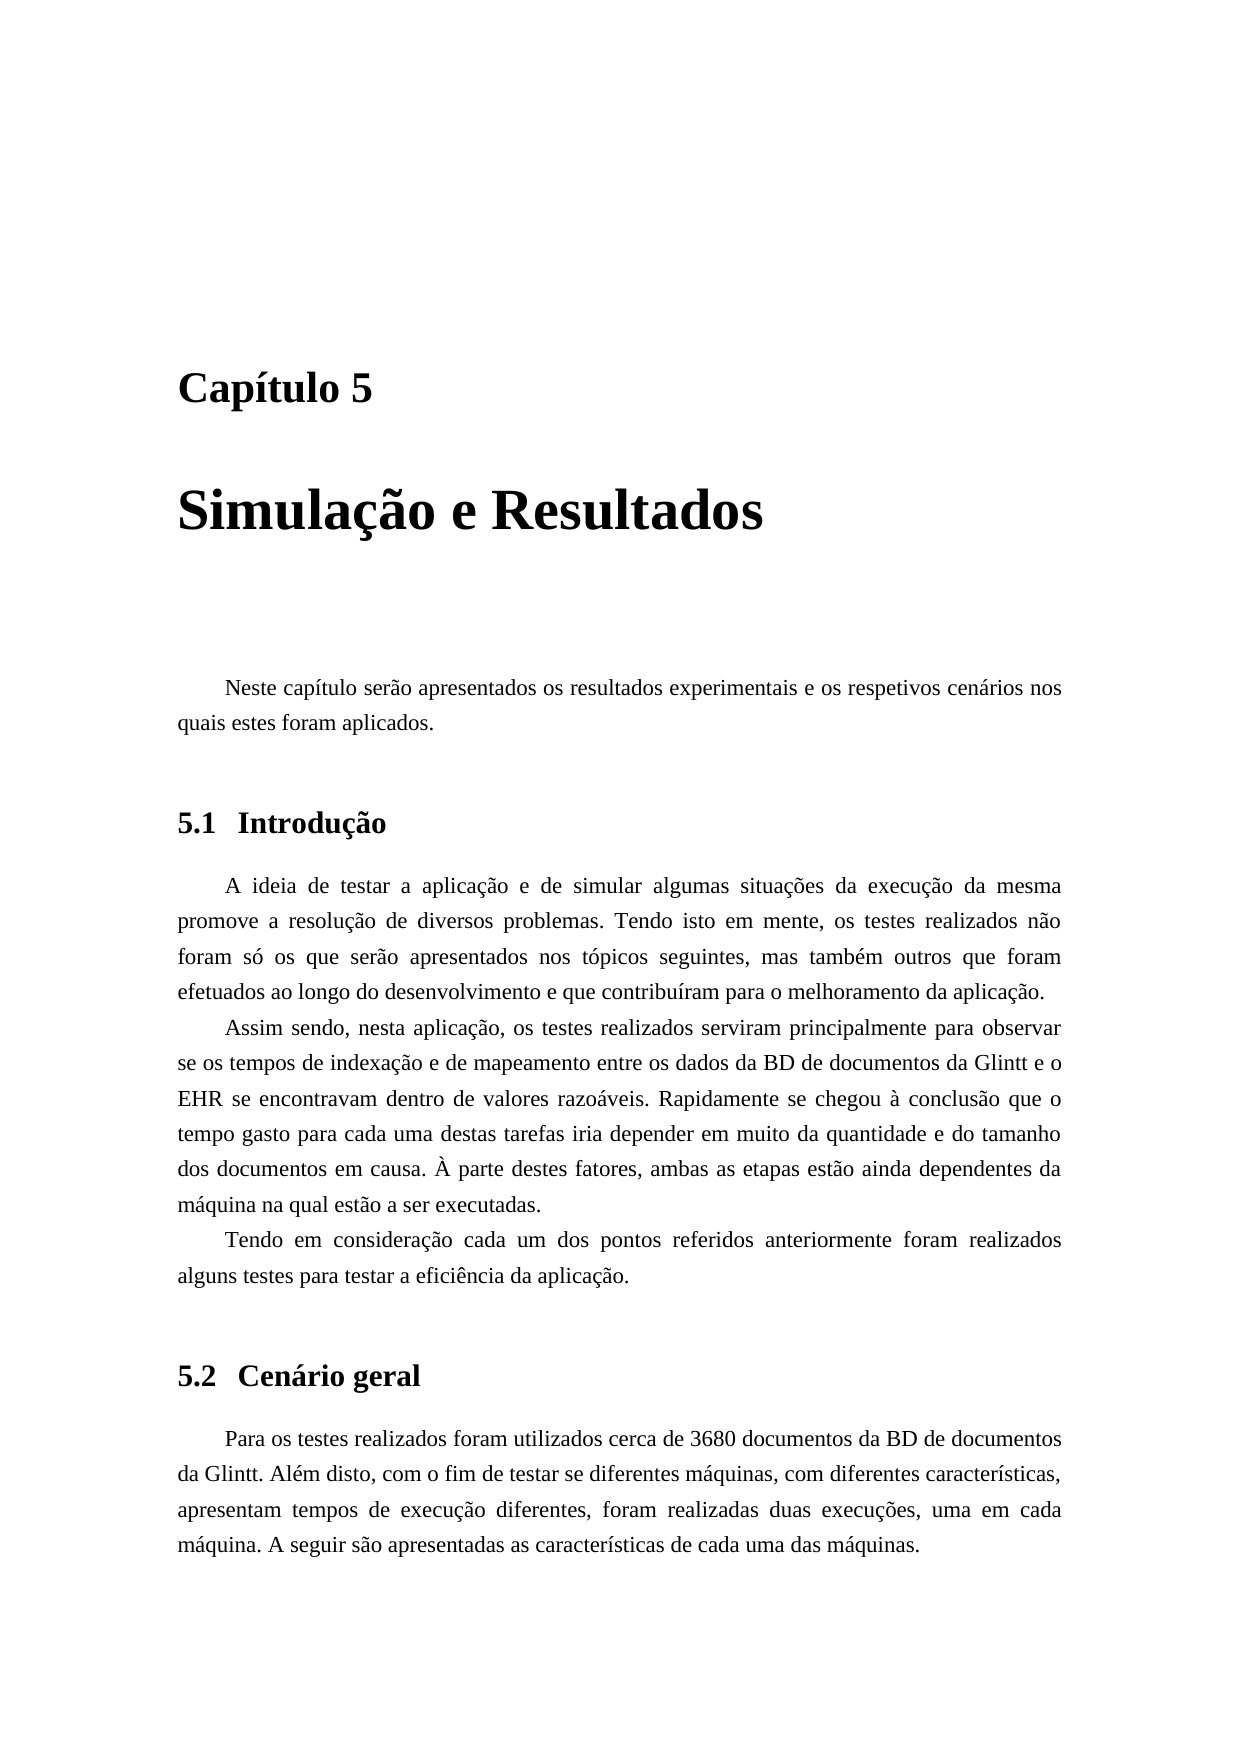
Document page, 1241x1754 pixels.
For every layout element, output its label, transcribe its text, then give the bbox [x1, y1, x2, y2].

text Tendo em consideração cada um dos pontos referidos anteriormente foram realizados alguns testes para testar a eficiência da aplicação. [177, 1219, 1063, 1290]
text A ideia de testar a aplicação e de simular algumas situações da execução da mesma promove a resolução de diversos problemas. Tendo isto em mente, os testes realizados não foram só os que serão apresentados nos tópicos seguintes, mas também outros que foram efetuados ao longo do desenvolvimento e que contribuíram para o melhoramento da aplicação. [177, 865, 1063, 1007]
text Para os testes realizados foram utilizados cerca de 3680 documentos da BD de documentos da Glintt. Além disto, com o fim de testar se diferentes máquinas, com diferentes características, apresentam tempos de execução diferentes, foram realizadas duas execuções, uma em cada máquina. A seguir são apresentadas as características de cada uma das máquinas. [177, 1418, 1063, 1559]
subtitle Capítulo 5 [177, 362, 1063, 412]
text Neste capítulo serão apresentados os resultados experimentais e os respetivos cenários nos quais estes foram aplicados. [177, 667, 1063, 738]
subtitle Simulação e Resultados [177, 475, 1063, 542]
subtitle Cenário geral [177, 1357, 1063, 1393]
text Assim sendo, nesta aplicação, os testes realizados serviram principalmente para observar se os tempos de indexação e de mapeamento entre os dados da BD de documentos da Glintt e o EHR se encontravam dentro de valores razoáveis. Rapidamente se chegou à conclusão que o tempo gasto para cada uma destas tarefas iria depender em muito da quantidade e do tamanho dos documentos em causa. À parte destes fatores, ambas as etapas estão ainda dependentes da máquina na qual estão a ser executadas. [177, 1007, 1063, 1219]
subtitle Introdução [177, 804, 1063, 840]
